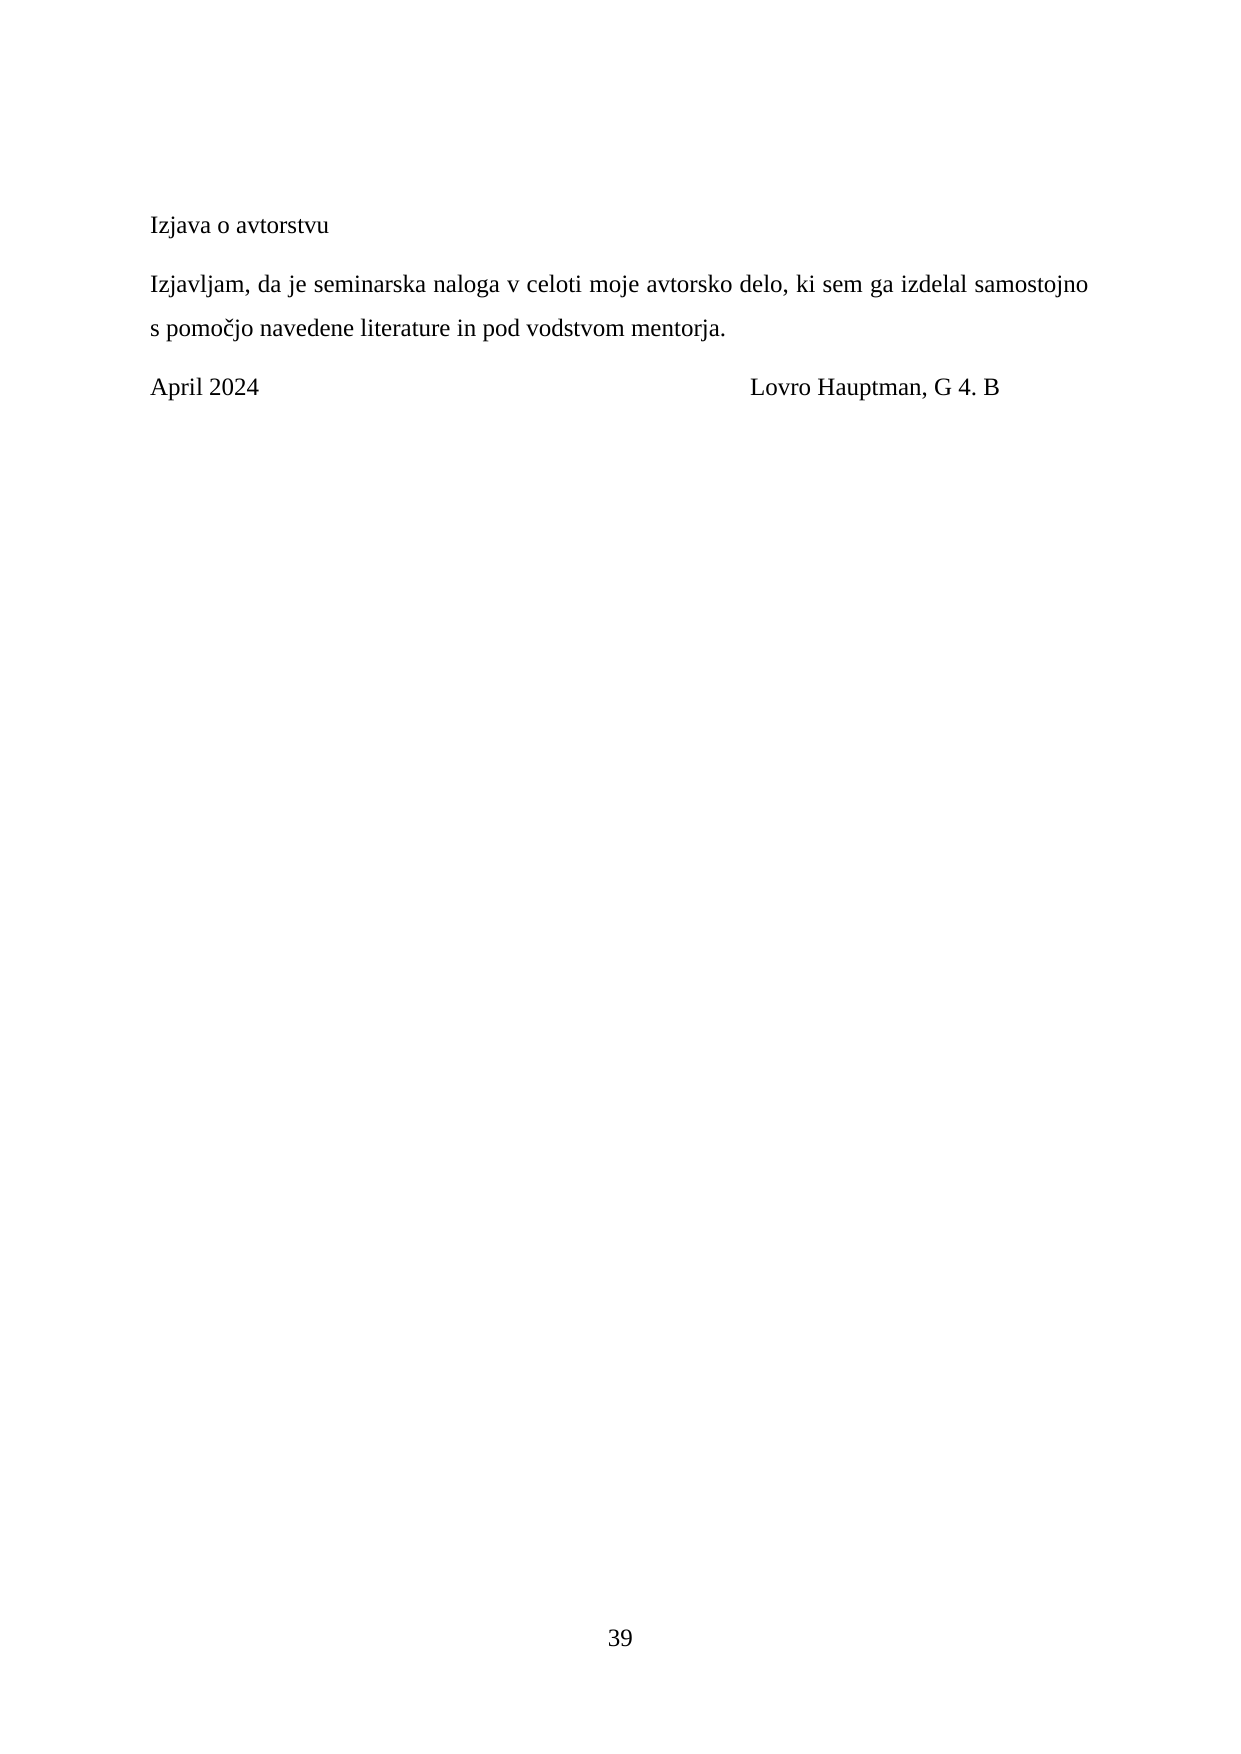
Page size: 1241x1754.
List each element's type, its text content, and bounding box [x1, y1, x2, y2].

text April 2024 Lovro Hauptman, G 4. B [150, 372, 1090, 401]
text Izjavljam, da je seminarska naloga v celoti moje avtorsko delo, ki sem ga izdelal samostojno s pomočjo navedene literature in pod vodstvom mentorja. [150, 269, 1090, 341]
text Izjava o avtorstvu [150, 210, 1090, 238]
